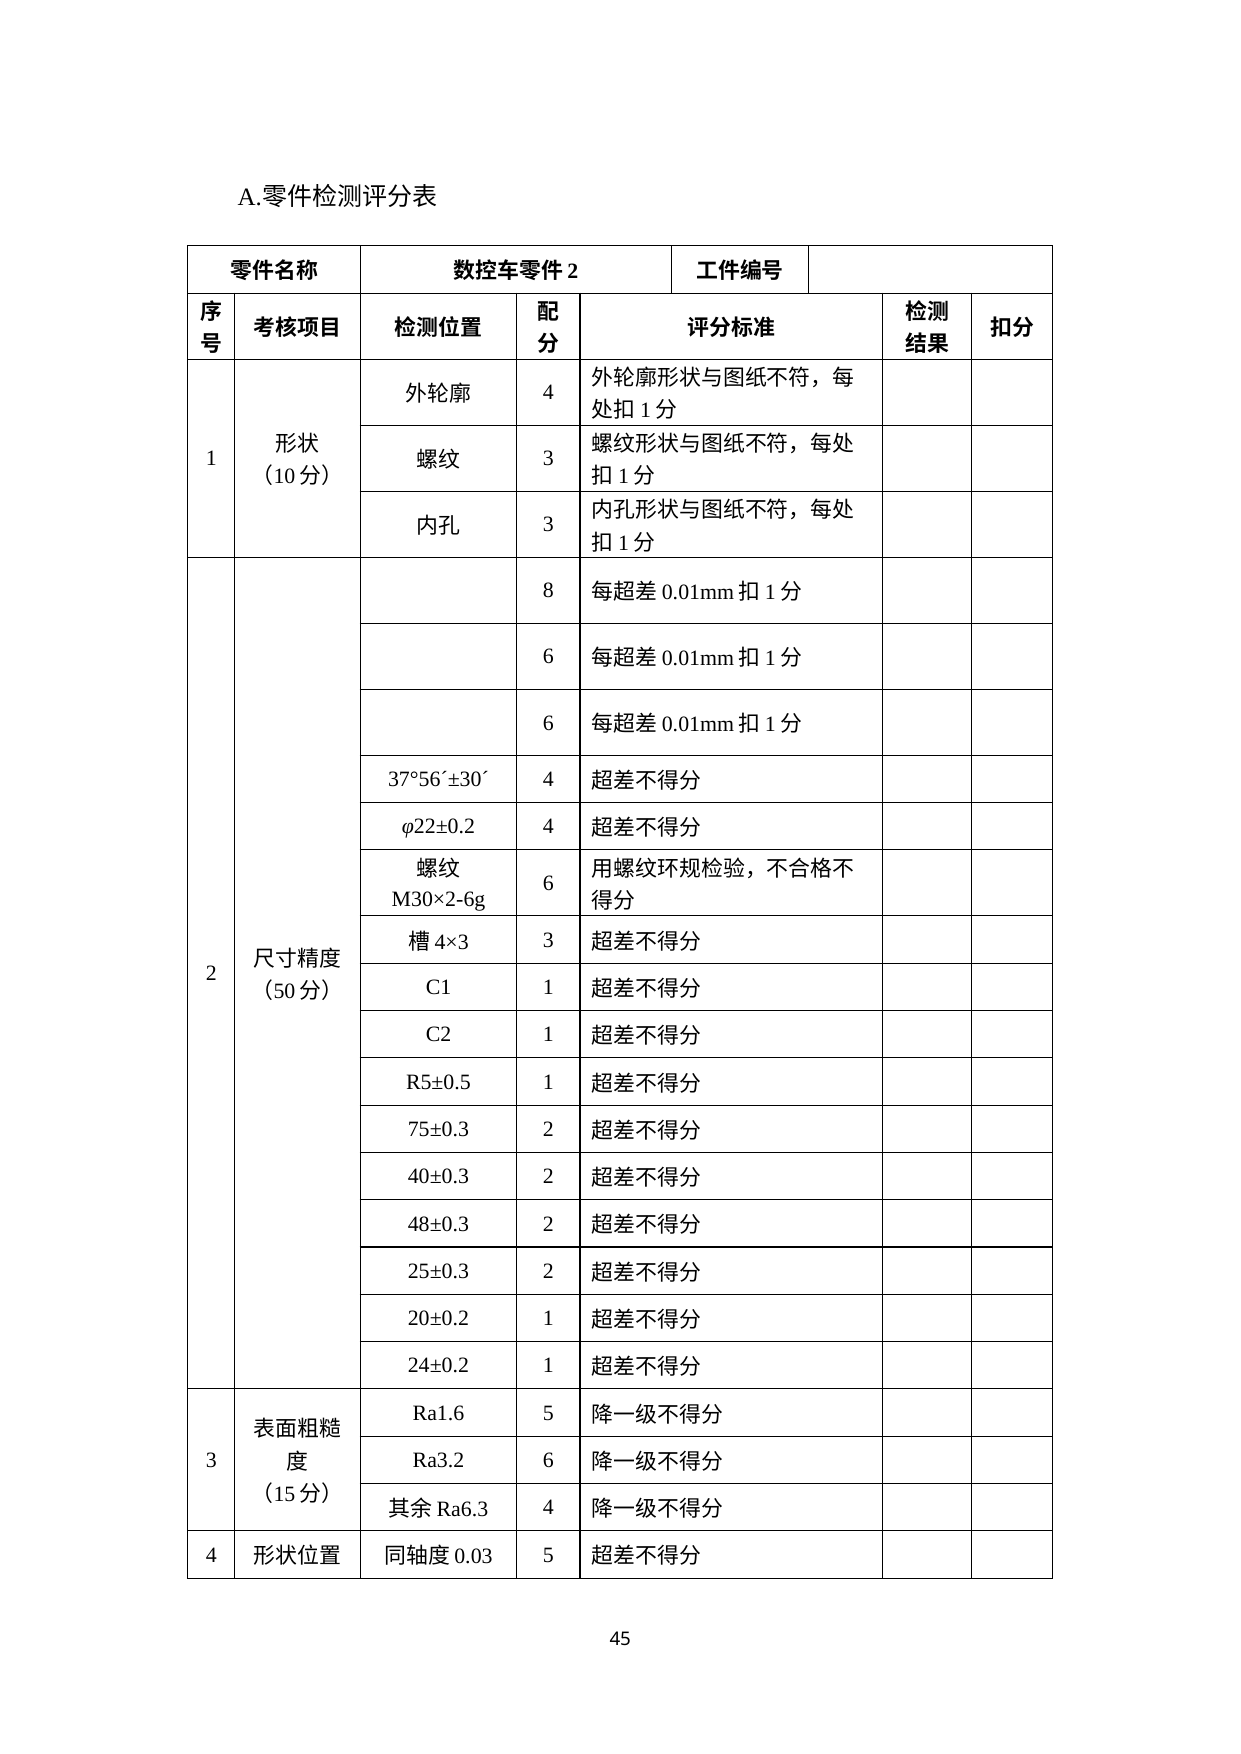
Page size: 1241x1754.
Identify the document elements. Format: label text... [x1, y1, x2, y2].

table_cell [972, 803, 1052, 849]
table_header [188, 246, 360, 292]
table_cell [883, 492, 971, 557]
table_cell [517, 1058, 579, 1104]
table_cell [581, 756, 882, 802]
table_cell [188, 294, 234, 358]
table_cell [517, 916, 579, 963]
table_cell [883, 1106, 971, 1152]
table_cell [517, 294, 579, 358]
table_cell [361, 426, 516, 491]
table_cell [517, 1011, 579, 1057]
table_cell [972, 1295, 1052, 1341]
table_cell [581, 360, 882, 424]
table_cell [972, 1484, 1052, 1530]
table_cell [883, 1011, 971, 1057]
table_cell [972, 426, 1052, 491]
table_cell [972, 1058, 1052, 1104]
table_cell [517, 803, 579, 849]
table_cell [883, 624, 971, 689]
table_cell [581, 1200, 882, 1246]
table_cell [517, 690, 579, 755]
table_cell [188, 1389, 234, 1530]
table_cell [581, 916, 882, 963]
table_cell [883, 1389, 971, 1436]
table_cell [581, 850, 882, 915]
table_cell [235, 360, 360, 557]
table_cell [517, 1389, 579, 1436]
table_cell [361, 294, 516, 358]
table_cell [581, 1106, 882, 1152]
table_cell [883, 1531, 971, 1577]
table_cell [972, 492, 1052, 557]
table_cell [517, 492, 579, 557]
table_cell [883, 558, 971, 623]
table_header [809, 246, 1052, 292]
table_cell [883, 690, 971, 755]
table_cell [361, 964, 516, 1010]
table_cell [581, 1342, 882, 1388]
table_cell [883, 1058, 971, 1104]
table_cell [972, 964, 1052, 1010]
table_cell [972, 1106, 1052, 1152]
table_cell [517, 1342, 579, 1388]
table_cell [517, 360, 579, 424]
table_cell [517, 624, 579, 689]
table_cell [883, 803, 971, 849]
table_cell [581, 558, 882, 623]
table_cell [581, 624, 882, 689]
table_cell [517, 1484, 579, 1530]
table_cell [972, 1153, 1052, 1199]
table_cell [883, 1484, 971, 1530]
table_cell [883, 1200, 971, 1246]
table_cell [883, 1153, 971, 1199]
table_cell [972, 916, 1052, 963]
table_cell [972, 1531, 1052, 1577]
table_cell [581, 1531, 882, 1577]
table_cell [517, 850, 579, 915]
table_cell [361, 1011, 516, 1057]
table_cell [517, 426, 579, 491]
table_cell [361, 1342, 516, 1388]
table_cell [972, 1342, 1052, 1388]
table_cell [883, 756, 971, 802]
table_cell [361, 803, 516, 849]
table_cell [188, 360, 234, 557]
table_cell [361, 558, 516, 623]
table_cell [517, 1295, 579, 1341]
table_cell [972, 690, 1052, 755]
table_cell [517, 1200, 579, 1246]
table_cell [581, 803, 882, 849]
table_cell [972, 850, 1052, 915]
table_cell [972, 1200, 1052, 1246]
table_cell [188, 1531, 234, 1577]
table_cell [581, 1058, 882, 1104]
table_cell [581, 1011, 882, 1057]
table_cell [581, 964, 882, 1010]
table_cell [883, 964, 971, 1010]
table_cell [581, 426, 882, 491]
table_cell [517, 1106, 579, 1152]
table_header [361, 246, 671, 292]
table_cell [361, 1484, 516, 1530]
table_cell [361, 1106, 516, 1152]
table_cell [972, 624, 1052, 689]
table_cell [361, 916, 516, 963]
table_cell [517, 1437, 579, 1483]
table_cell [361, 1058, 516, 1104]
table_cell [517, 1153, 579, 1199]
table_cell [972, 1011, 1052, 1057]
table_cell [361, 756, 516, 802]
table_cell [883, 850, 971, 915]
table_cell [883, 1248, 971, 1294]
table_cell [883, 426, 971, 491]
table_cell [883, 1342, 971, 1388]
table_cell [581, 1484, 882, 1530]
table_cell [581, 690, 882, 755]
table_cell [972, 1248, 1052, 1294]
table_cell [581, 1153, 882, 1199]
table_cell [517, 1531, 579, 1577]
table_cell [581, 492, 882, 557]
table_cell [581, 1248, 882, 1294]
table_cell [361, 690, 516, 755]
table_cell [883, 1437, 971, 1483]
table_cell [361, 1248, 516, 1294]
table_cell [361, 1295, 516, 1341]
text A.零件检测评分表 [187, 162, 1053, 227]
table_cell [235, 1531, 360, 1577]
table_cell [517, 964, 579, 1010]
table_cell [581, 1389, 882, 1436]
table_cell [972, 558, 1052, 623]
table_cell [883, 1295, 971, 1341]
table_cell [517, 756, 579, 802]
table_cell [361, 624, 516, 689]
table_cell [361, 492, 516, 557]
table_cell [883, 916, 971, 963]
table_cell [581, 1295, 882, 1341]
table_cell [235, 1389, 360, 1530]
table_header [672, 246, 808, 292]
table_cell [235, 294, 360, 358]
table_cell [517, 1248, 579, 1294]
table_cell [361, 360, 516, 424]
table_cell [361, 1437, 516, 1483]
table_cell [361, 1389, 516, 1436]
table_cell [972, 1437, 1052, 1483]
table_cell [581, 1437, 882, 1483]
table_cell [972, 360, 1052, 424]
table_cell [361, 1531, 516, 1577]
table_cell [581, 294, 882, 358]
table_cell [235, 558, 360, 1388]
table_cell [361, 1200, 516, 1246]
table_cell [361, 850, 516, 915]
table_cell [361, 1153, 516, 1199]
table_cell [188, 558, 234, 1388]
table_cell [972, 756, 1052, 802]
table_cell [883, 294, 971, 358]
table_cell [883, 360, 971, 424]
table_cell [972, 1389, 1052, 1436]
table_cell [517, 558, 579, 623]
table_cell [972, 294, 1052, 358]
